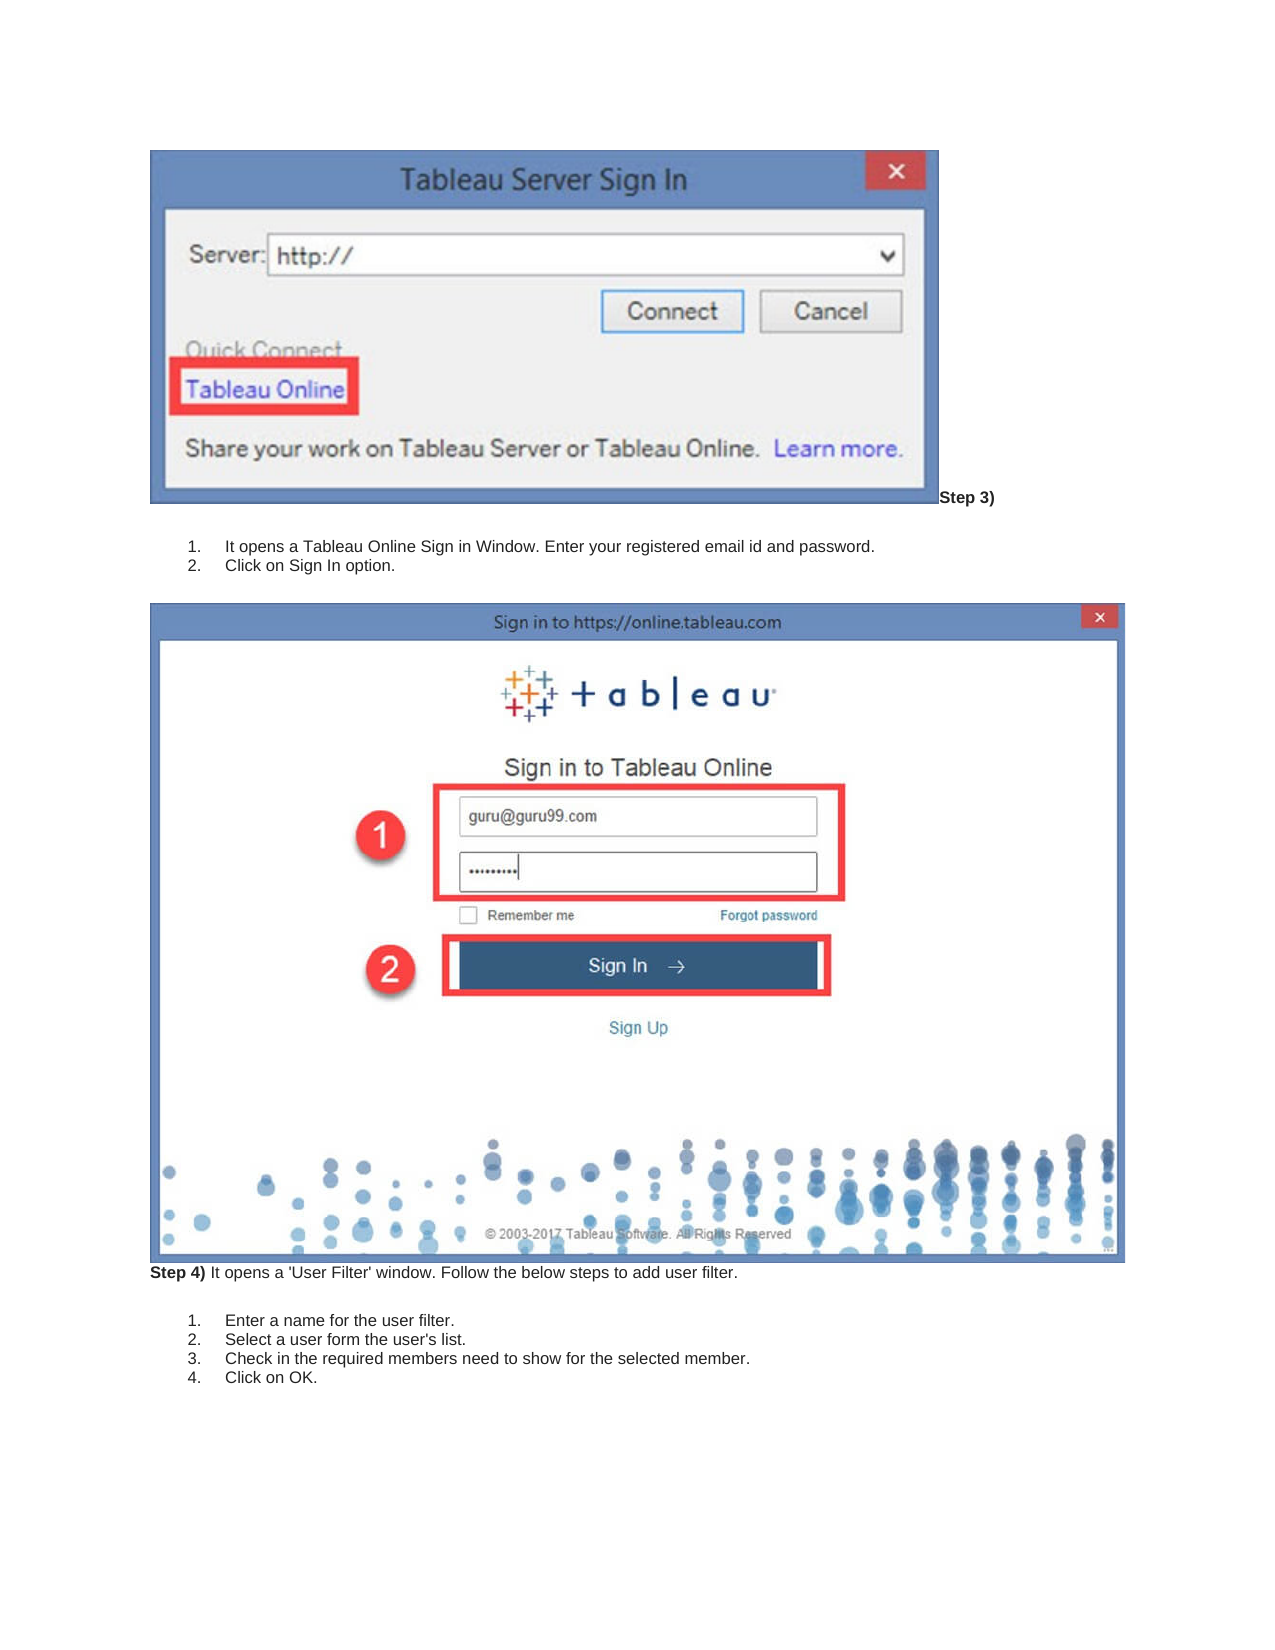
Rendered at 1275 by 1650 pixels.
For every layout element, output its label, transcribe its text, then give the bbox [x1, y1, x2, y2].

picture [150, 150, 939, 504]
list Click on Sign In option. [187, 556, 1125, 575]
picture [150, 603, 1125, 1263]
list Click on OK. [187, 1368, 1125, 1387]
list Check in the required members need to show for the selected member. [187, 1349, 1125, 1368]
text Step 4) It opens a 'User Filter' window. Follow the below steps to add user filter. [150, 1263, 1125, 1282]
list It opens a Tableau Online Sign in Window. Enter your registered email id and password. [187, 536, 1125, 556]
list Select a user form the user's list. [187, 1330, 1125, 1349]
list Enter a name for the user filter. [187, 1311, 1125, 1330]
